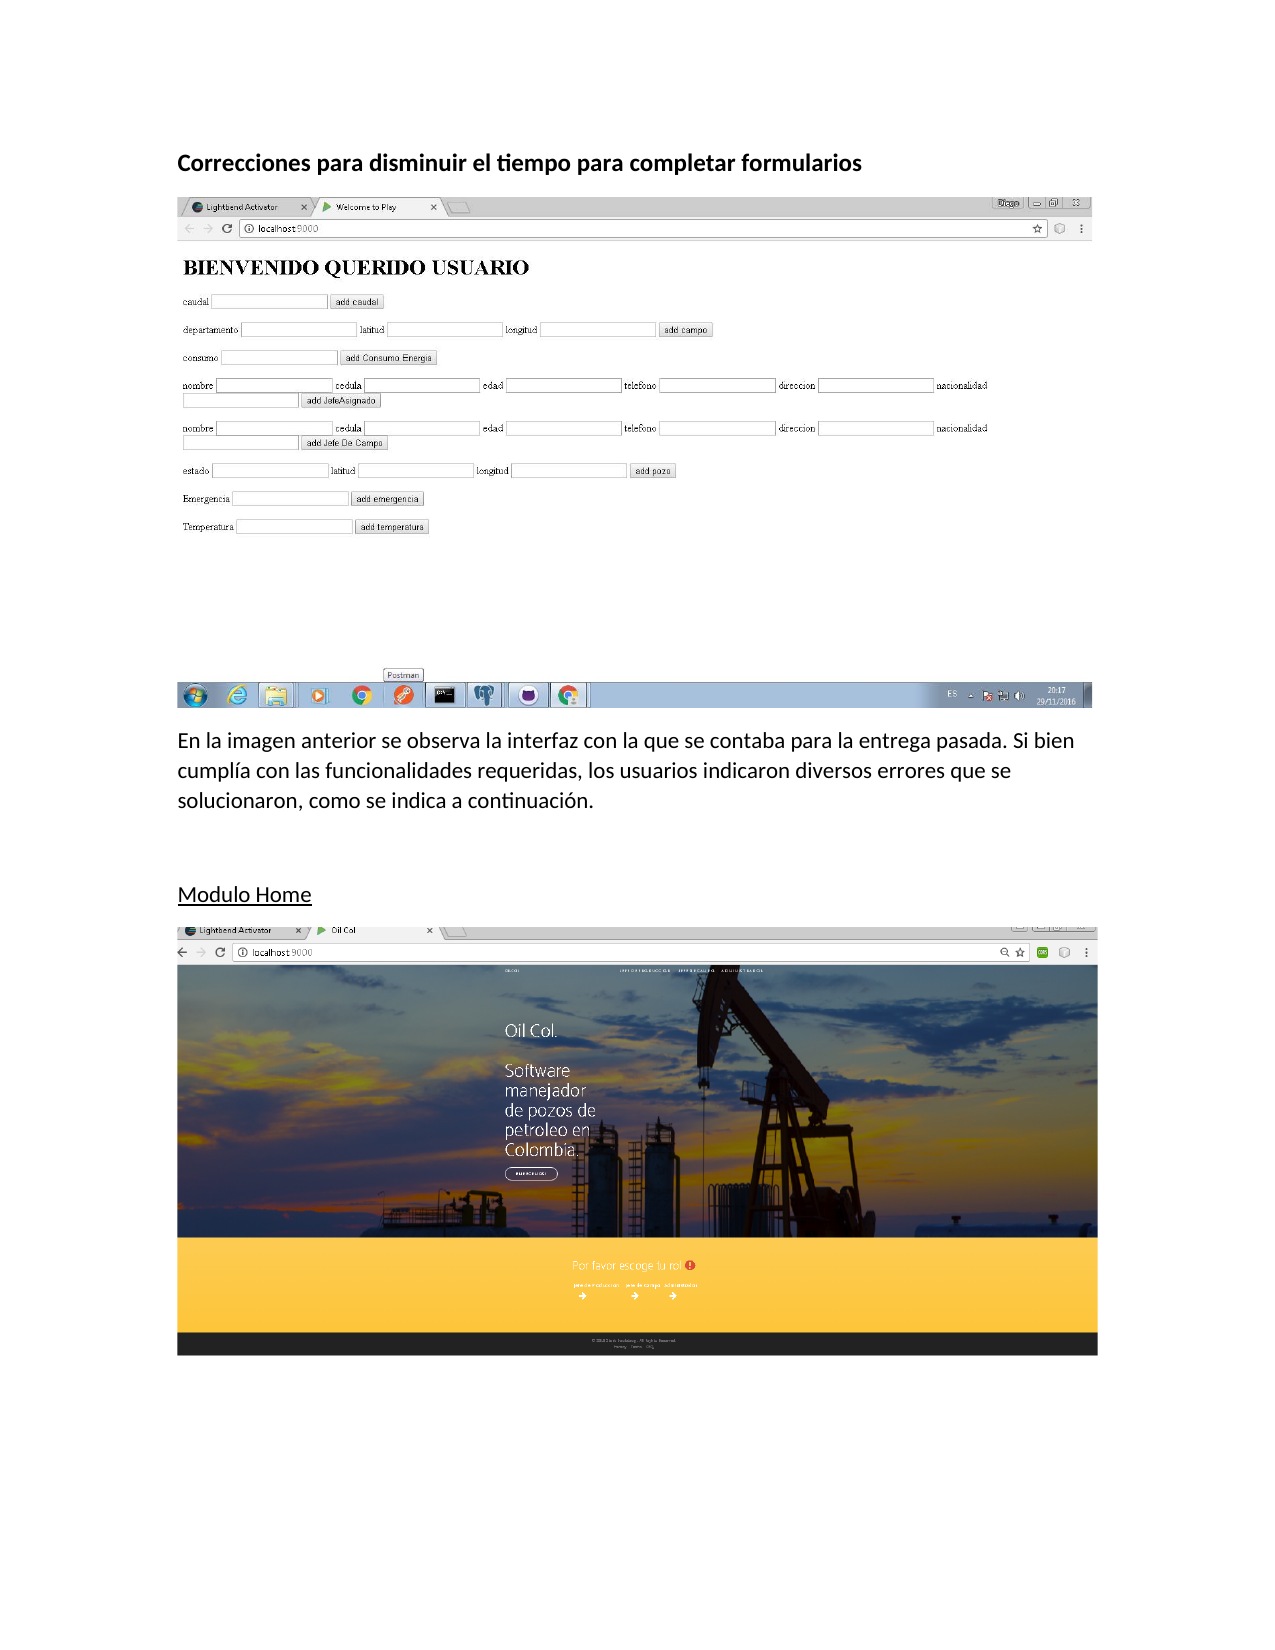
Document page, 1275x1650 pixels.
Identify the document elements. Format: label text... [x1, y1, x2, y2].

picture [177, 197, 1093, 708]
text Modulo Home [177, 880, 1098, 908]
picture [177, 927, 1098, 1356]
text Correcciones para disminuir el tiempo para completar formularios [177, 148, 1098, 178]
text En la imagen anterior se observa la interfaz con la que se contaba para la entrega pasada. Si bien cumplía con las funcionalidades requeridas, los usuarios indicaron diversos errores que se solucionaron, como se indica a continuación. [177, 726, 1098, 814]
